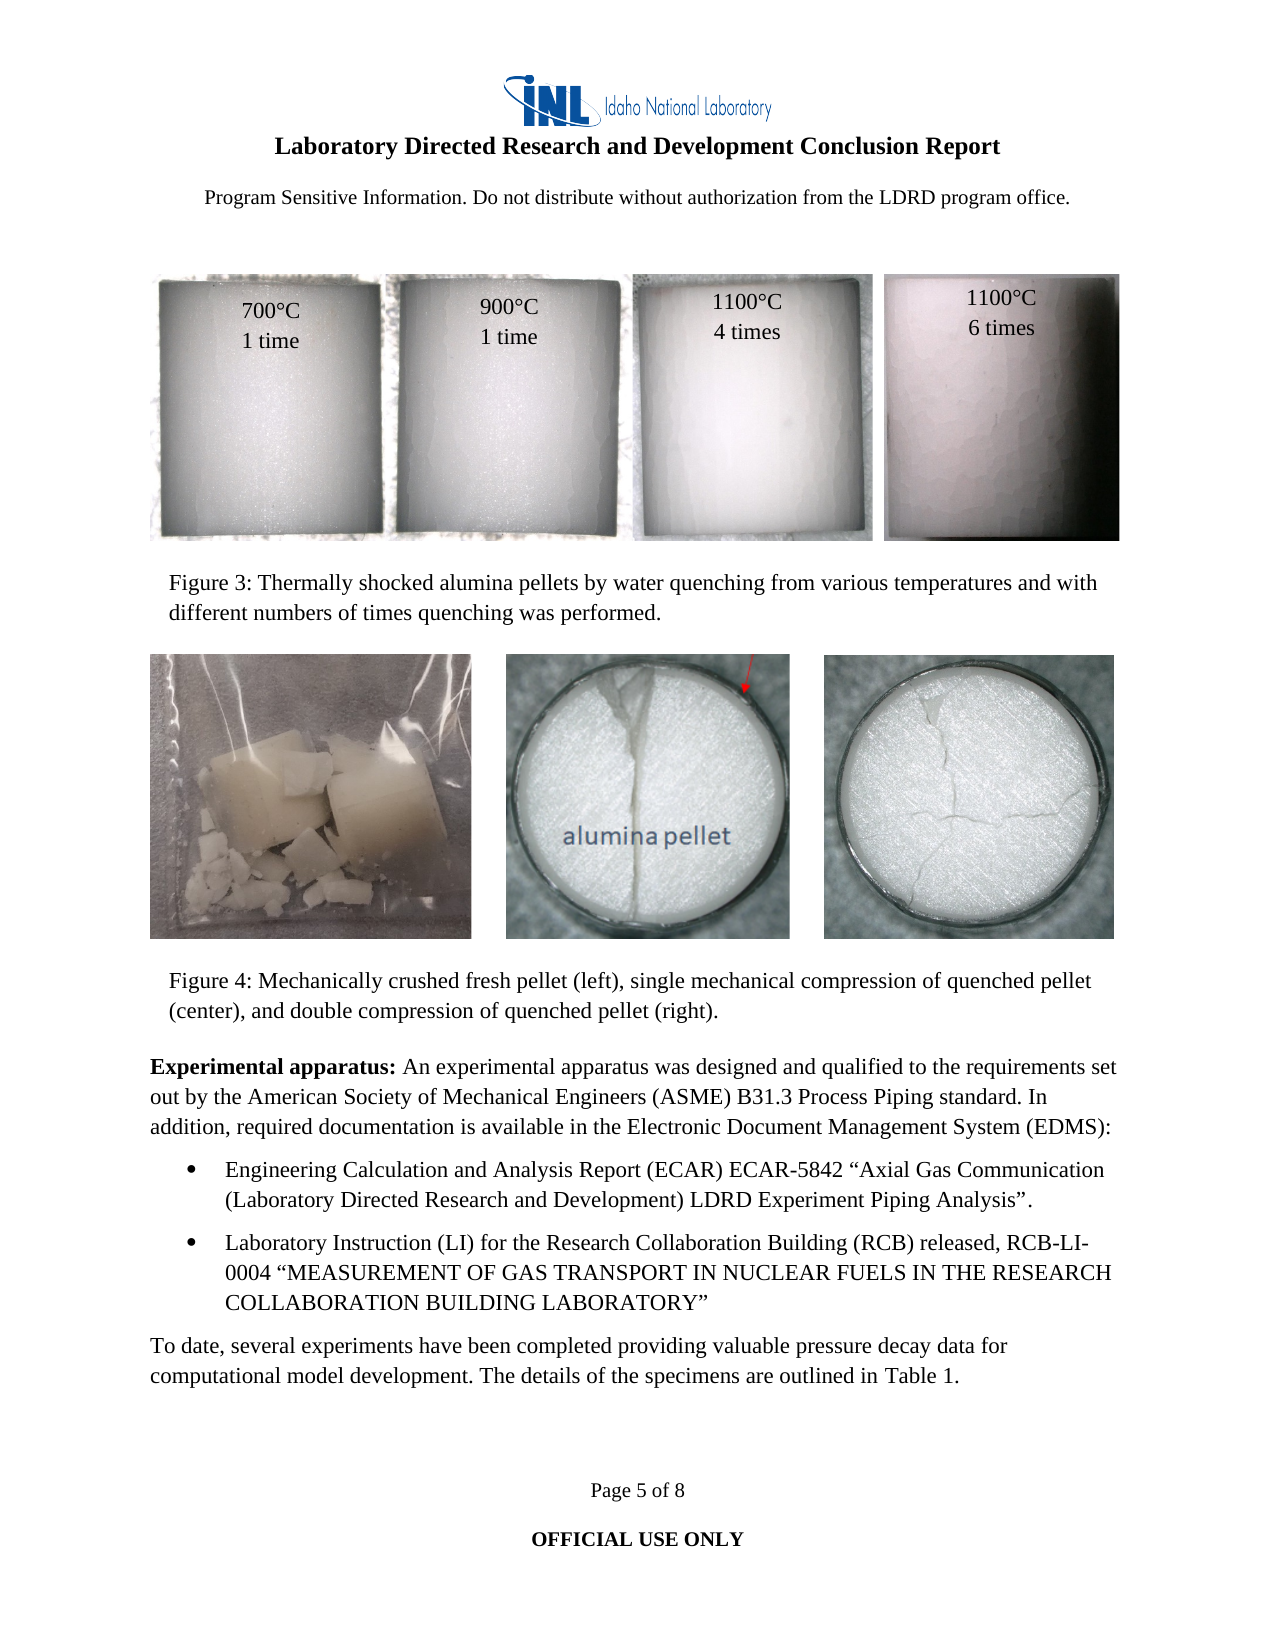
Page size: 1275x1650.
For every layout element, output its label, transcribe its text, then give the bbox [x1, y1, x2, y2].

picture [884, 274, 1120, 541]
picture [150, 274, 873, 541]
list To date, several experiments have been completed providing valuable pressure decay data for computational model development. The details of the specimens are outlined in Table 1. [150, 1332, 1125, 1388]
list Engineering Calculation and Analysis Report (ECAR) ECAR-5842 “Axial Gas Communication (Laboratory Directed Research and Development) LDRD Experiment Piping Analysis”. [187, 1156, 1125, 1212]
text Figure 4: Mechanically crushed fresh pellet (left), single mechanical compression of quenched pellet (center), and double compression of quenched pellet (right). [169, 967, 1106, 1024]
list Laboratory Instruction (LI) for the Research Collaboration Building (RCB) released, RCB-LI-0004 “MEASUREMENT OF GAS TRANSPORT IN NUCLEAR FUELS IN THE RESEARCH COLLABORATION BUILDING LABORATORY” [187, 1229, 1125, 1316]
text Figure 3: Thermally shocked alumina pellets by water quenching from various temperatures and with different numbers of times quenching was performed. [169, 569, 1106, 626]
picture [503, 75, 772, 127]
list Experimental apparatus: An experimental apparatus was designed and qualified to the requirements set out by the American Society of Mechanical Engineers (ASME) B31.3 Process Piping standard. In addition, required documentation is available in the Electronic Document Management System (EDMS): [150, 1053, 1125, 1139]
picture [150, 654, 472, 939]
picture [506, 654, 790, 939]
picture [824, 655, 1114, 939]
